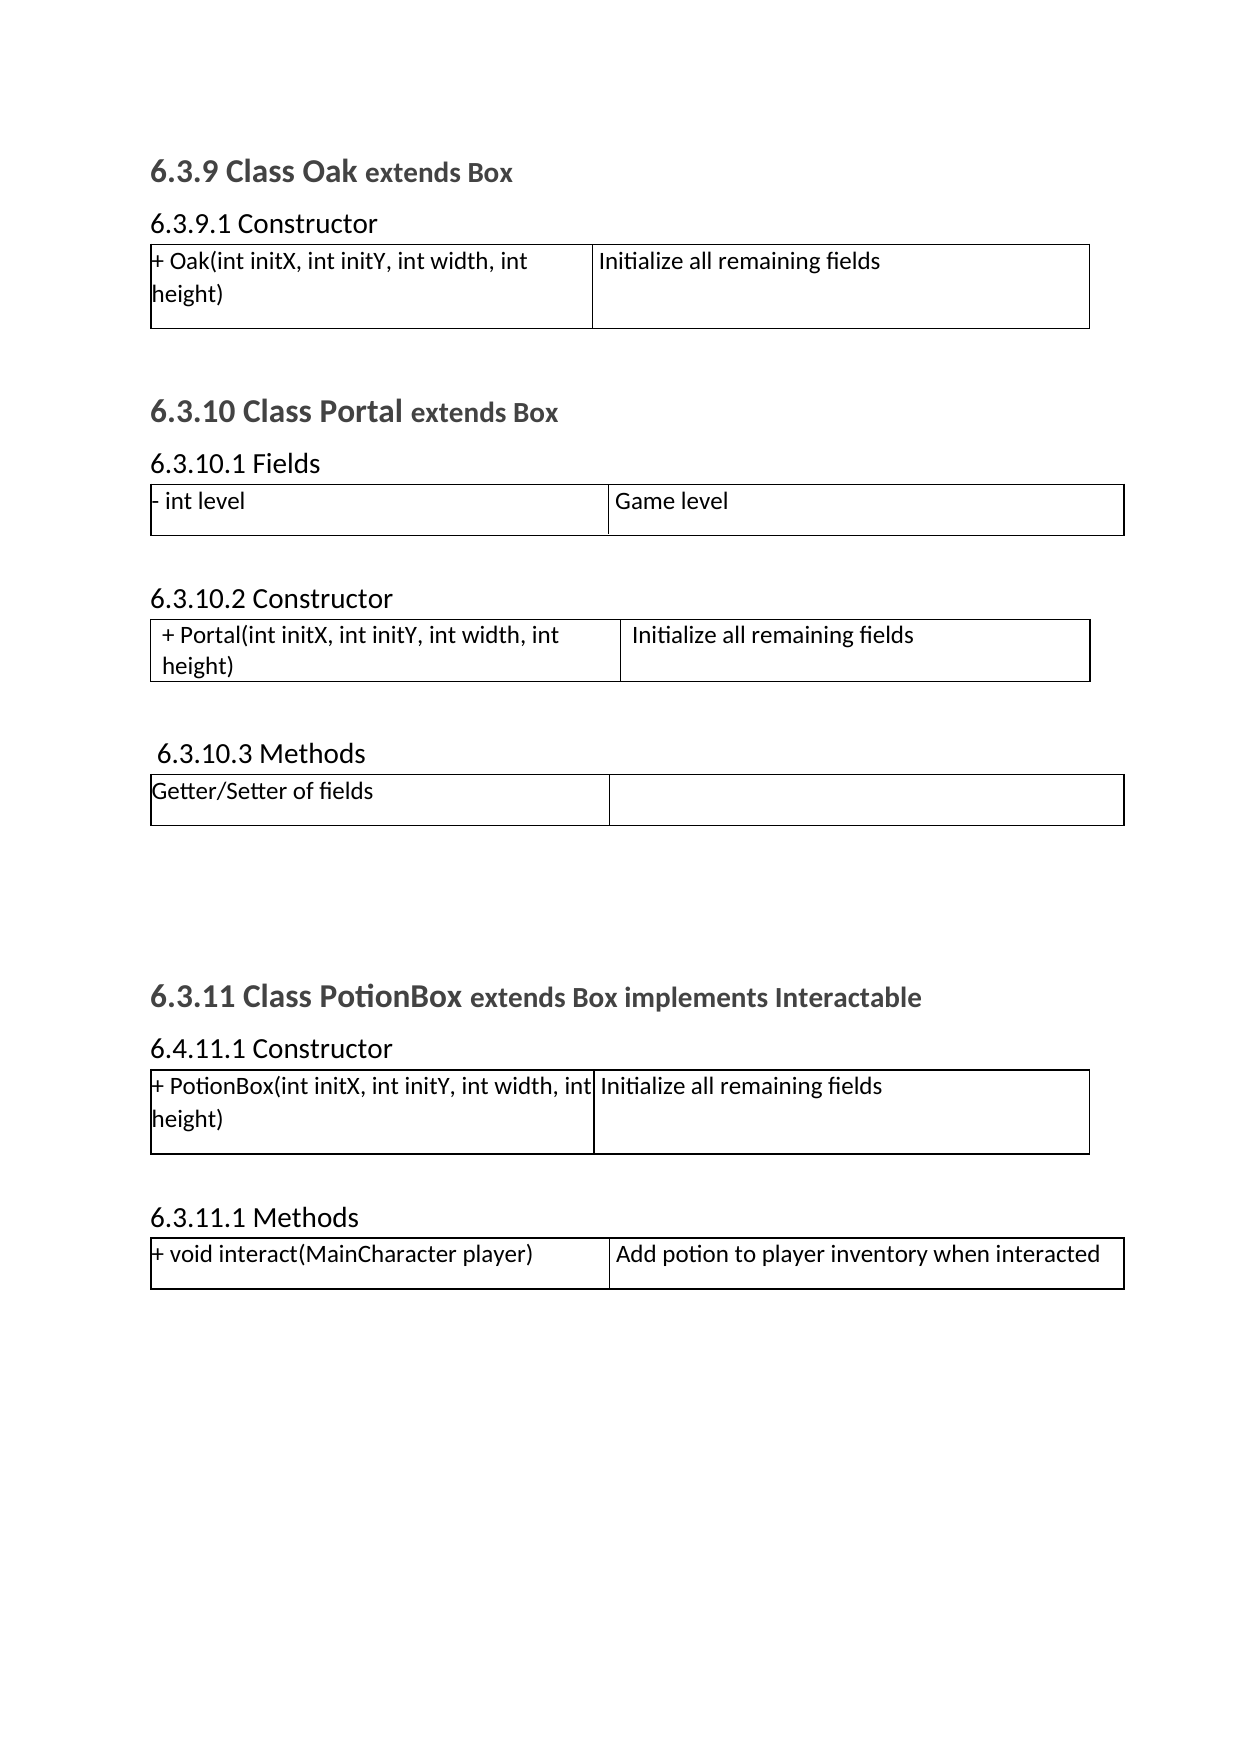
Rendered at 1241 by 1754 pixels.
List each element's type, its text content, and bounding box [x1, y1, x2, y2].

table_header + PotionBox(int initX, int initY, int width, int height) [152, 1071, 593, 1153]
table_header Getter/Setter of fields [152, 775, 609, 825]
subtitle 6.3.11 Class PotionBox extends Box implements Interactable [150, 975, 1090, 1016]
table_header [610, 775, 1123, 825]
table_header Game level [609, 485, 1123, 534]
table_header + Portal(int initX, int initY, int width, int height) [151, 620, 620, 681]
subtitle 6.3.9 Class Oak extends Box [150, 150, 1090, 191]
subtitle 6.3.10.2 Constructor [150, 580, 1090, 616]
table_header Add potion to player inventory when interacted [610, 1239, 1123, 1288]
table_header - int level [152, 485, 608, 534]
subtitle 6.3.10.1 Fields [150, 445, 1090, 481]
subtitle 6.3.10 Class Portal extends Box [150, 390, 1090, 431]
table_header + void interact(MainCharacter player) [152, 1239, 609, 1288]
table_header + Oak(int initX, int initY, int width, int height) [152, 245, 592, 327]
subtitle 6.3.9.1 Constructor [150, 205, 1090, 241]
table_header Initialize all remaining fields [593, 245, 1089, 327]
subtitle 6.4.11.1 Constructor [150, 1031, 1090, 1066]
table_header Initialize all remaining fields [595, 1071, 1089, 1153]
table_header Initialize all remaining fields [621, 620, 1089, 681]
subtitle 6.3.10.3 Methods [150, 735, 1090, 771]
subtitle 6.3.11.1 Methods [150, 1199, 1090, 1234]
